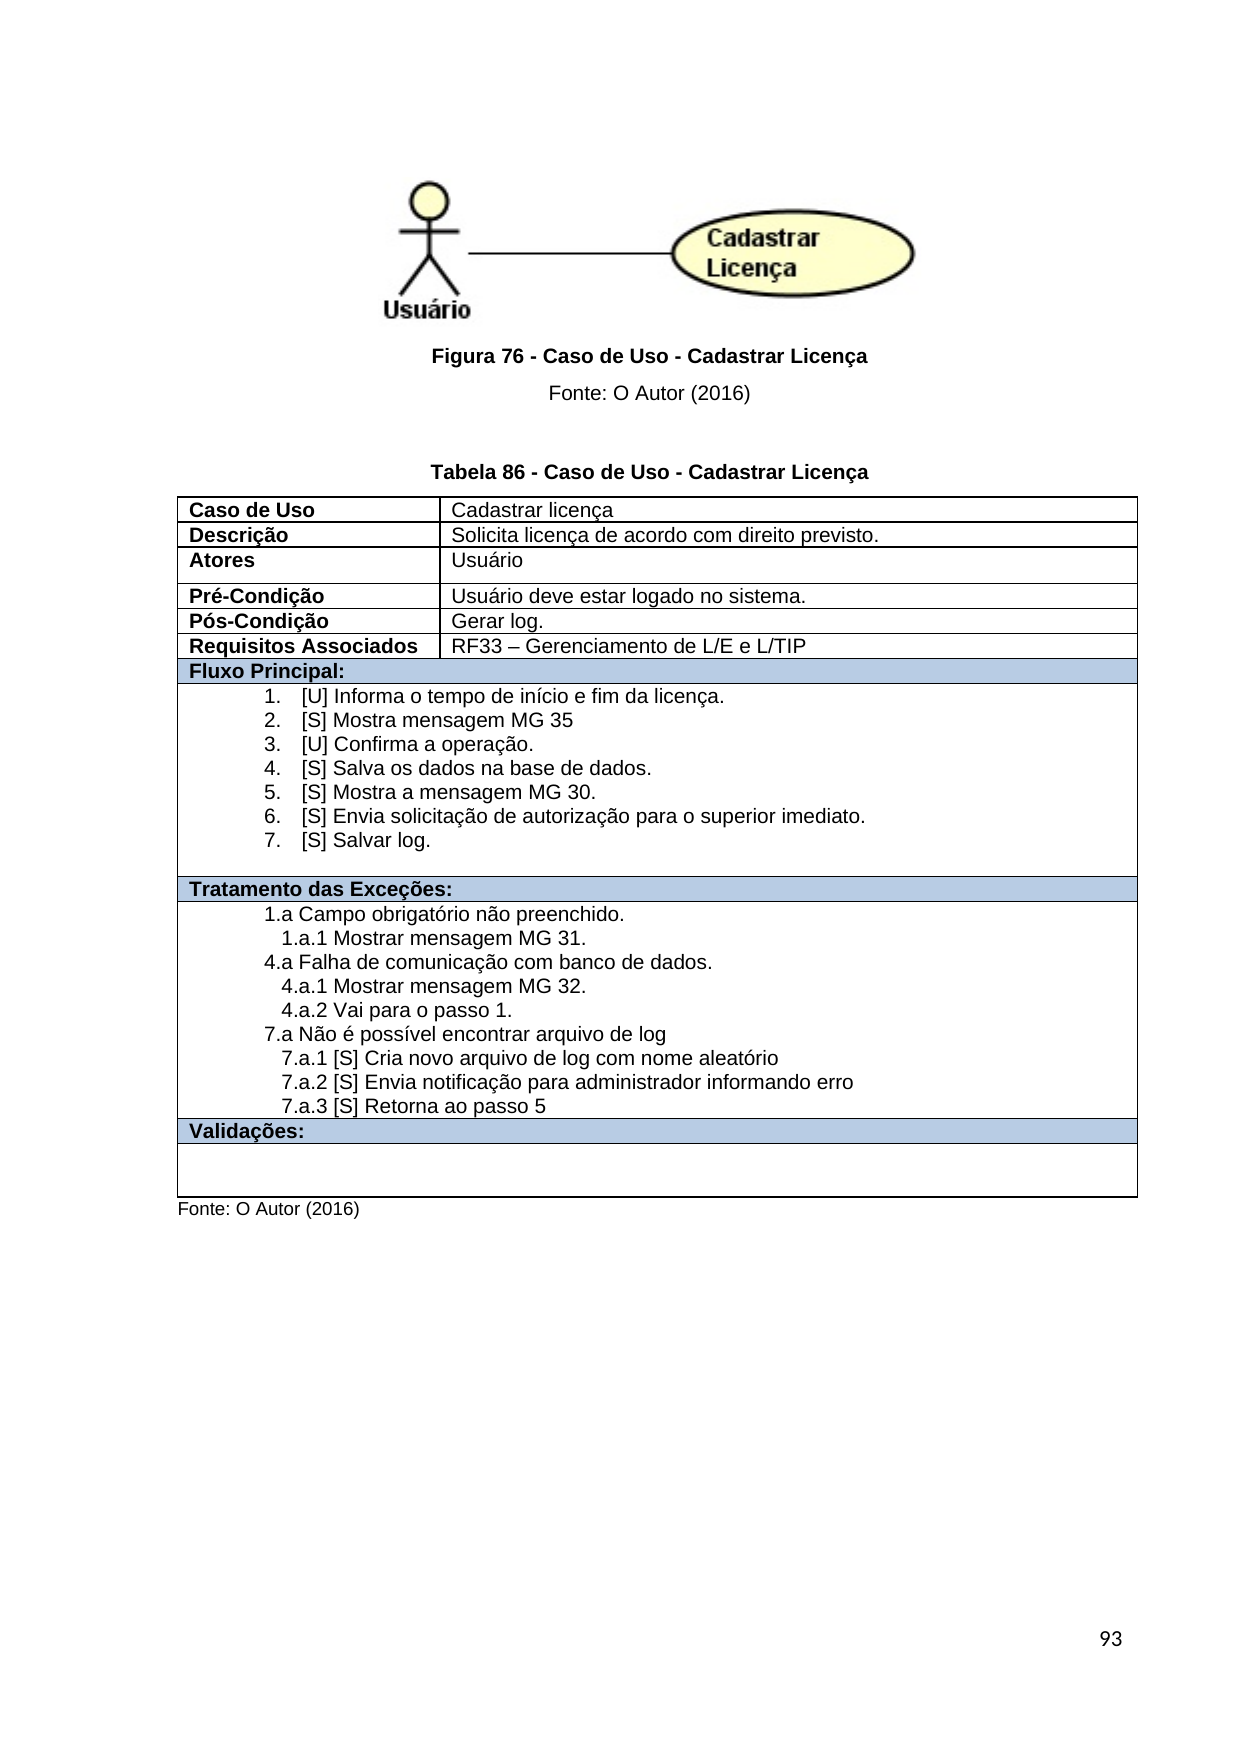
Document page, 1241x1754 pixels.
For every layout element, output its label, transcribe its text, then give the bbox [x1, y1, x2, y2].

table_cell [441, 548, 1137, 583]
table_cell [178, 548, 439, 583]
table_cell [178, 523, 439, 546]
text Figura 76 - Caso de Uso - Cadastrar Licença [177, 344, 1122, 368]
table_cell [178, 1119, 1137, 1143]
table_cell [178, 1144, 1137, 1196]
text Tabela 86 - Caso de Uso - Cadastrar Licença [177, 460, 1122, 484]
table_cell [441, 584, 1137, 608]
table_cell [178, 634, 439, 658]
text Fonte: O Autor (2016) [177, 380, 1122, 404]
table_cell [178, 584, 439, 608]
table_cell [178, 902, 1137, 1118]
picture [377, 177, 922, 328]
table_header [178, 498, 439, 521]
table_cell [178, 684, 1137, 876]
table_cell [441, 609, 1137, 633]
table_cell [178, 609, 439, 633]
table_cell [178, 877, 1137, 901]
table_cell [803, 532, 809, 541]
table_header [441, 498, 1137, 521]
text Fonte: O Autor (2016) [177, 1197, 1157, 1219]
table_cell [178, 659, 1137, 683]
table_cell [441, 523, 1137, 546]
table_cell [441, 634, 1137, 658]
